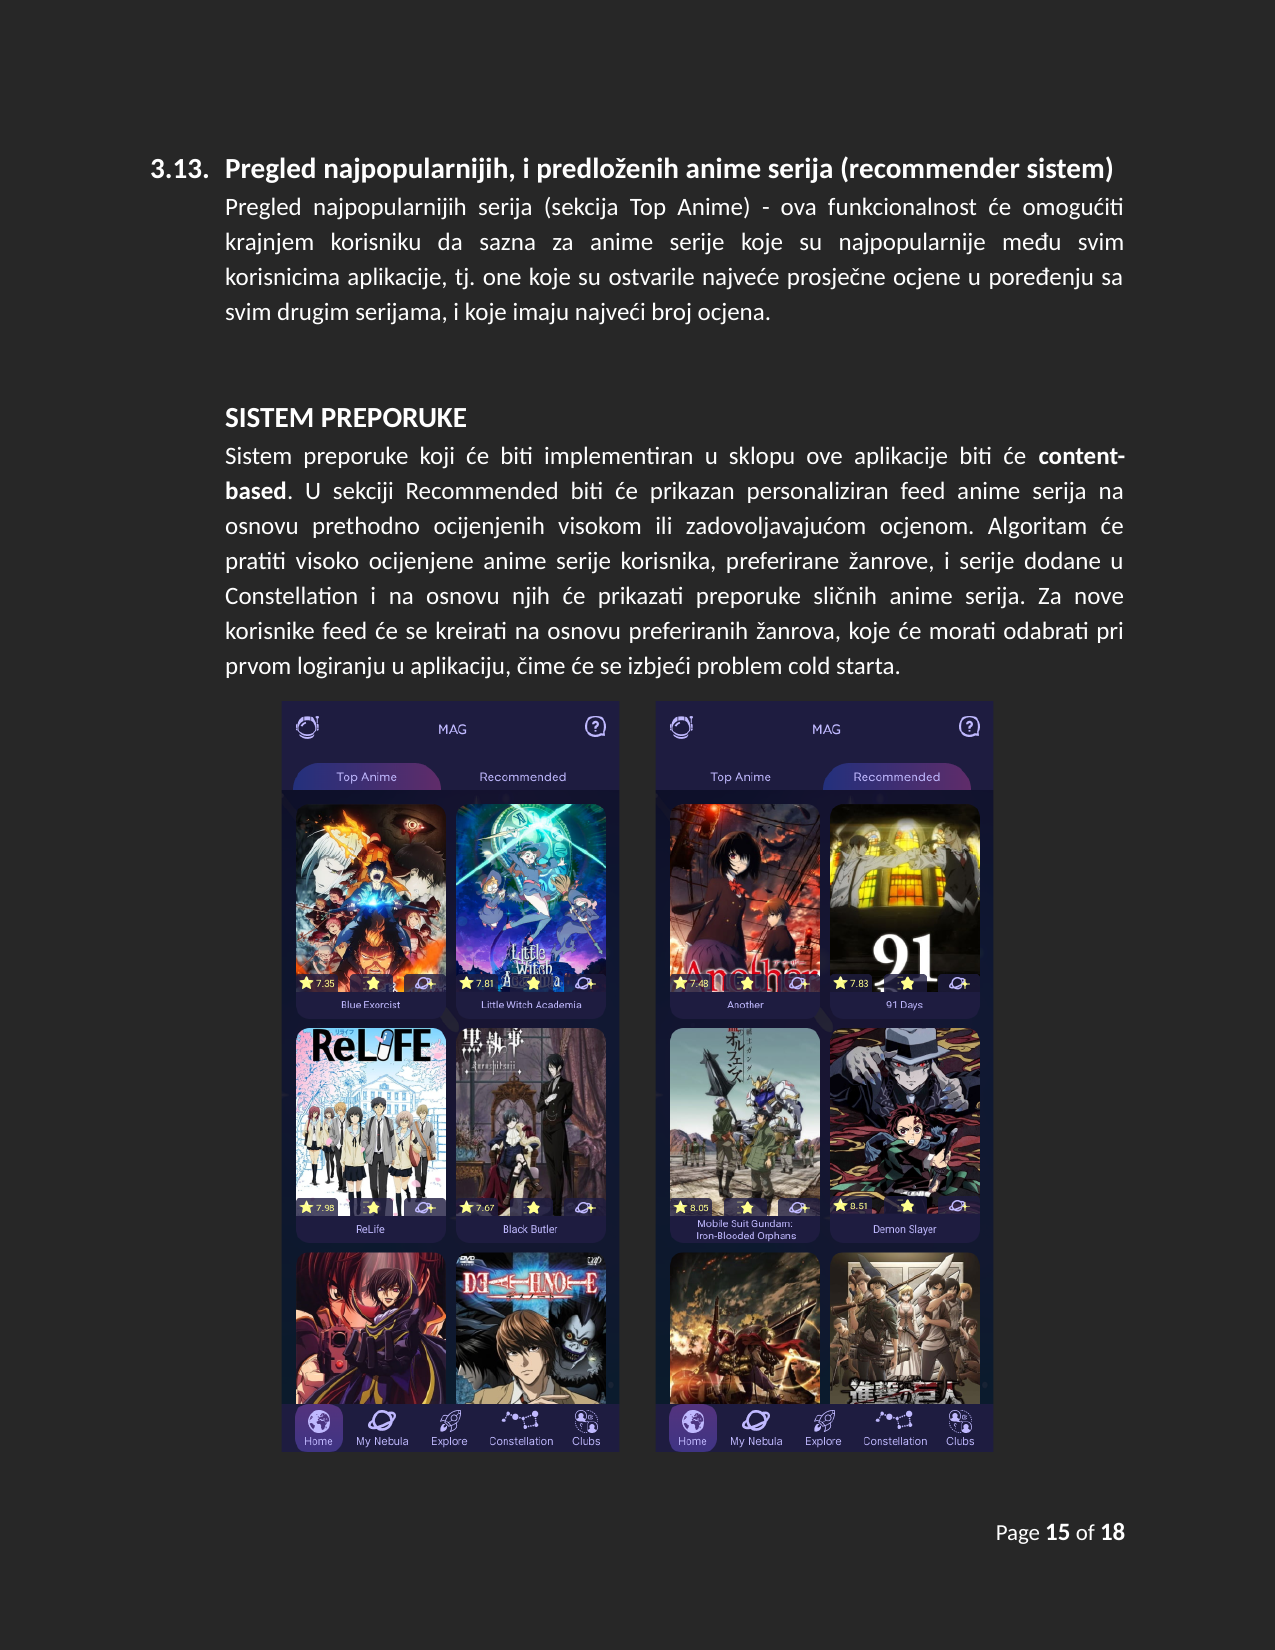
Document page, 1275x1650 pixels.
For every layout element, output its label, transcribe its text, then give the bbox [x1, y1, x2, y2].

list SISTEM PREPORUKE [225, 399, 1125, 435]
picture [281, 701, 620, 1452]
list Pregled najpopularnijih serija (sekcija Top Anime) - ova funkcionalnost će omogućiti krajnjem korisniku da sazna za anime serije koje su najpopularnije među svim korisnicima aplikacije, tj. one koje su ostvarile najveće prosječne ocjene u poređenju sa svim drugim serijama, i koje imaju najveći broj ocjena. [225, 191, 1125, 326]
picture [655, 701, 994, 1452]
list Pregled najpopularnijih, i predloženih anime serija (recommender sistem) [150, 150, 1125, 186]
list Sistem preporuke koji će biti implementiran u sklopu ove aplikacije biti će content-based. U sekciji Recommended biti će prikazan personaliziran feed anime serija na osnovu prethodno ocijenjenih visokom ili zadovoljavajućom ocjenom. Algoritam će pratiti visoko ocijenjene anime serije korisnika, preferirane žanrove, i serije dodane u Constellation i na osnovu njih će prikazati preporuke sličnih anime serija. Za nove korisnike feed će se kreirati na osnovu preferiranih žanrova, koje će morati odabrati pri prvom logiranju u aplikaciju, čime će se izbjeći problem cold starta. [225, 440, 1125, 681]
